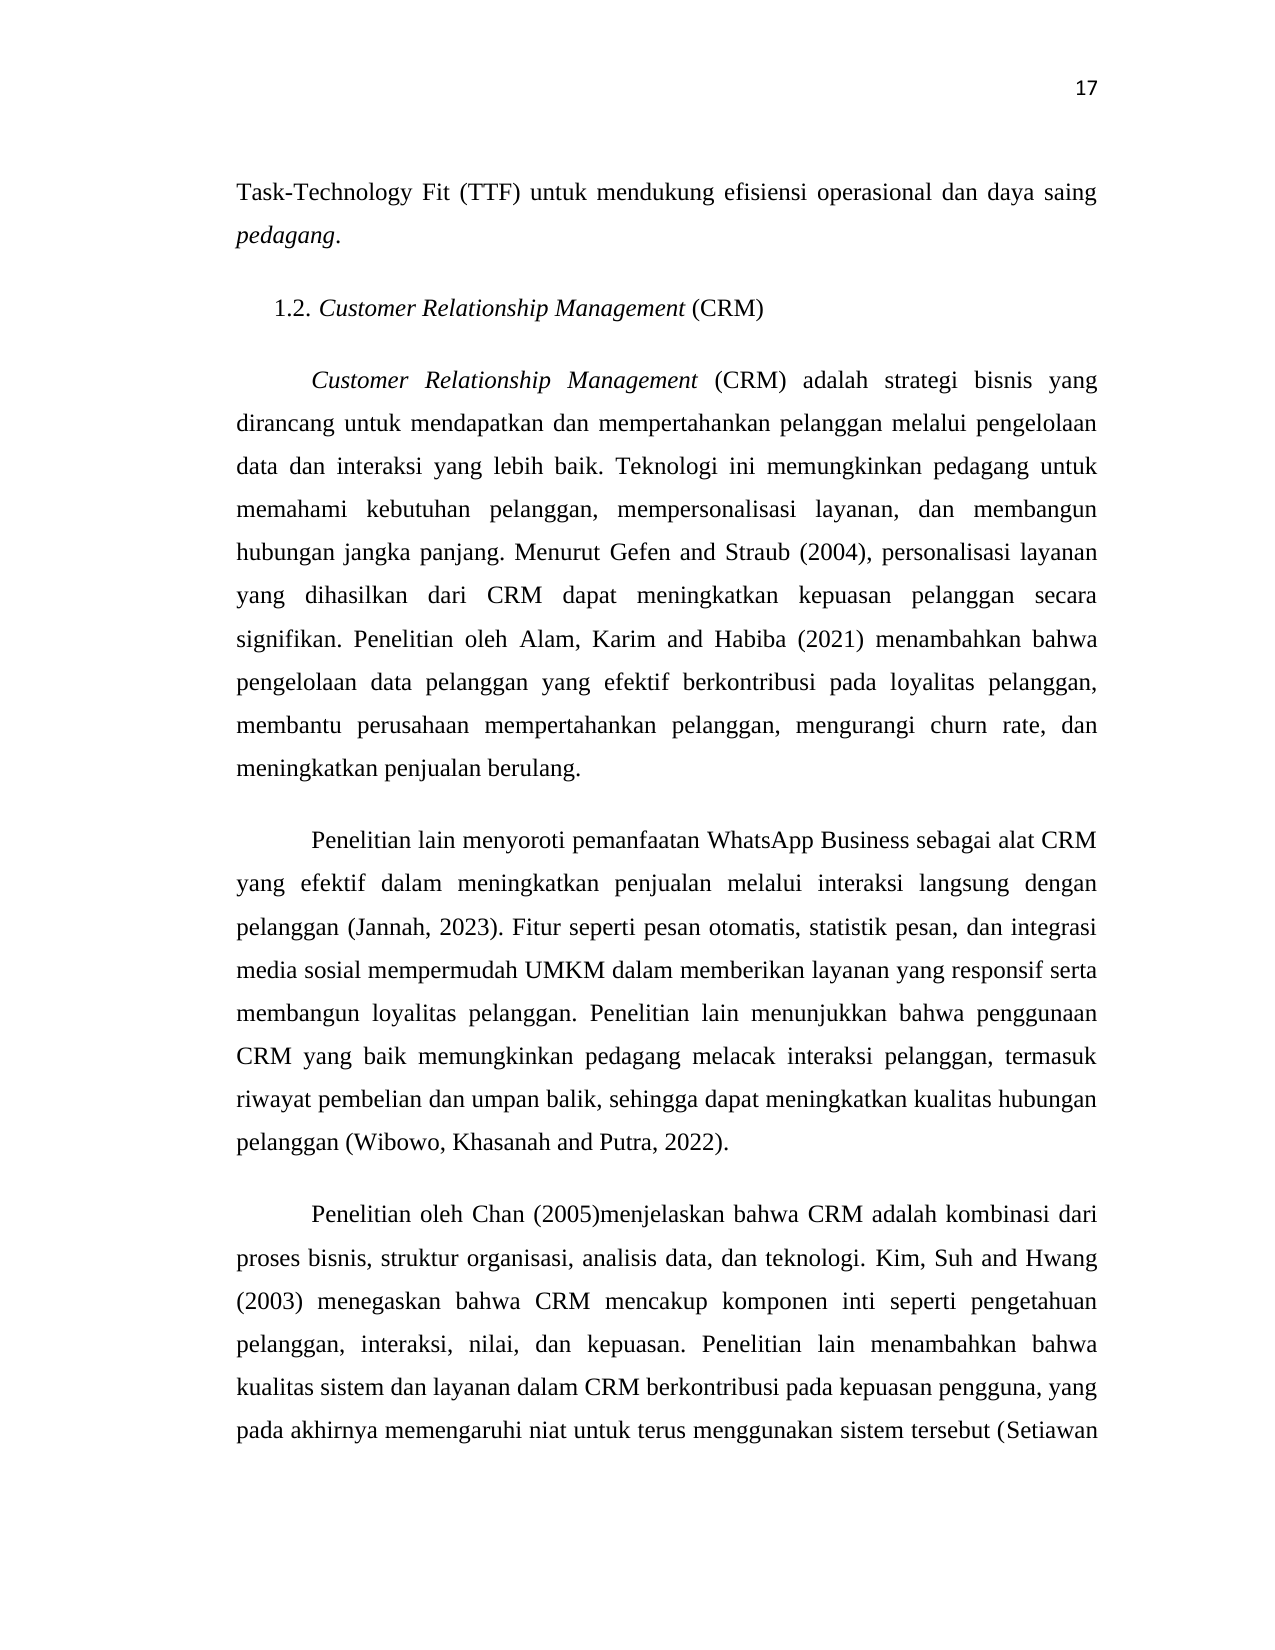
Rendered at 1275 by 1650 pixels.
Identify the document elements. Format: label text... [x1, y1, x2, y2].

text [236, 1199, 1098, 1444]
list Customer Relationship Management (CRM) [274, 293, 1098, 321]
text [236, 177, 1098, 249]
text Customer Relationship Management (CRM) adalah strategi bisnis yang dirancang untuk mendapatkan dan mempertahankan pelanggan melalui pengelolaan data dan interaksi yang lebih baik. Teknologi ini memungkinkan pedagang untuk memahami kebutuhan pelanggan, mempersonalisasi layanan, dan membangun hubungan jangka panjang. Menurut Gefen and Straub (2004), personalisasi layanan yang dihasilkan dari CRM dapat meningkatkan kepuasan pelanggan secara signifikan. Penelitian oleh Alam, Karim and Habiba (2021) menambahkan bahwa pengelolaan data pelanggan yang efektif berkontribusi pada loyalitas pelanggan, membantu perusahaan mempertahankan pelanggan, mengurangi churn rate, dan meningkatkan penjualan berulang. [236, 365, 1098, 782]
text Penelitian lain menyoroti pemanfaatan WhatsApp Business sebagai alat CRM yang efektif dalam meningkatkan penjualan melalui interaksi langsung dengan pelanggan (Jannah, 2023). Fitur seperti pesan otomatis, statistik pesan, dan integrasi media sosial mempermudah UMKM dalam memberikan layanan yang responsif serta membangun loyalitas pelanggan. Penelitian lain menunjukkan bahwa penggunaan CRM yang baik memungkinkan pedagang melacak interaksi pelanggan, termasuk riwayat pembelian dan umpan balik, sehingga dapat meningkatkan kualitas hubungan pelanggan (Wibowo, Khasanah and Putra, 2022). [236, 825, 1098, 1156]
